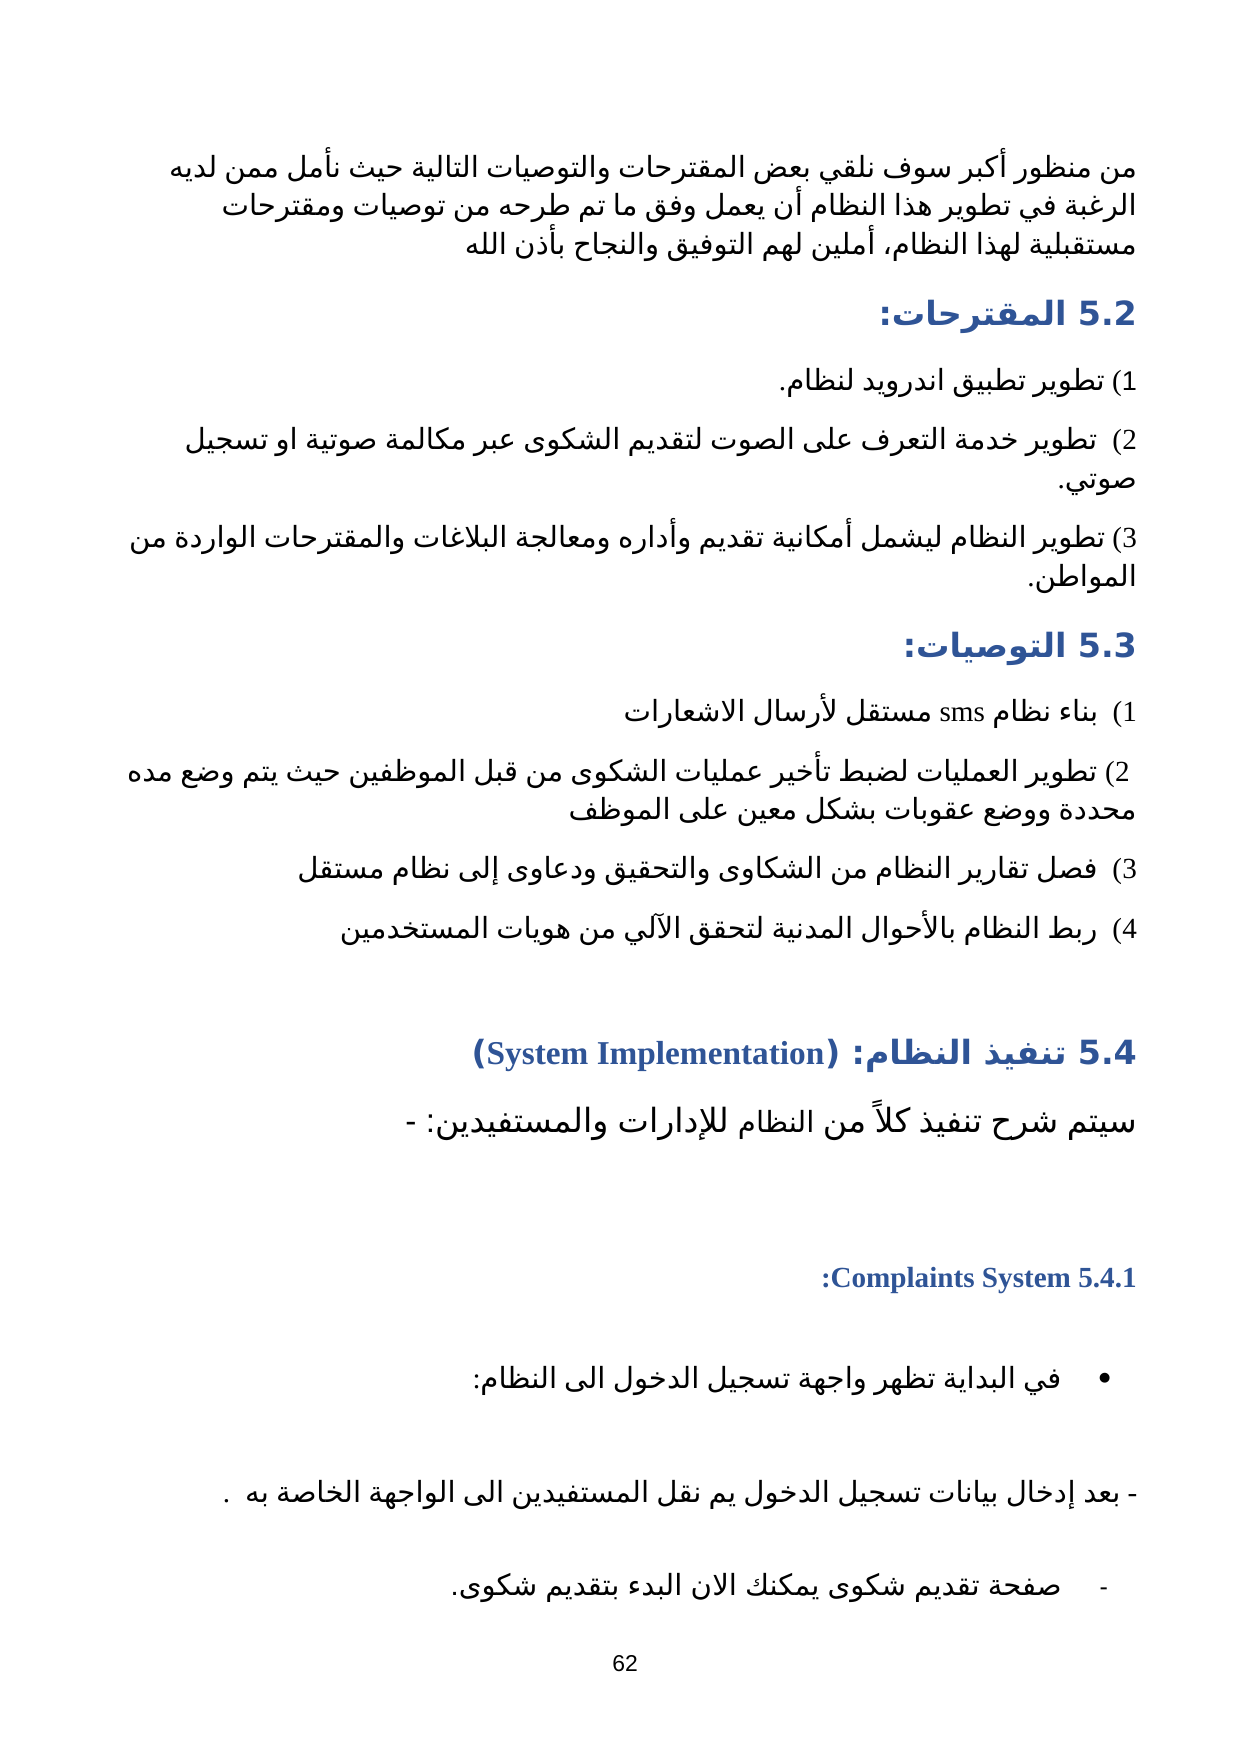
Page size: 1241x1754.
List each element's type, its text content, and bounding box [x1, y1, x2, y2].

subtitle 5.4 تنفيذ النظام: (System Implementation) [112, 1033, 1137, 1072]
subtitle 5.3 التوصيات: [112, 626, 1137, 665]
list صفحة تقديم شكوى يمكنك الان البدء بتقديم شكوى. [112, 1568, 1099, 1601]
text 2) تطوير خدمة التعرف على الصوت لتقديم الشكوى عبر مكالمة صوتية او تسجيل صوتي. [112, 422, 1137, 494]
text 3) تطوير النظام ليشمل أمكانية تقديم وأداره ومعالجة البلاغات والمقترحات الواردة من المواطن. [112, 520, 1137, 592]
text سيتم شرح تنفيذ كلاً من النظام للإدارات والمستفيدين: - [112, 1101, 1137, 1140]
text . بعد إدخال بيانات تسجيل الدخول يم نقل المستفيدين الى الواجهة الخاصة به - [150, 1475, 1137, 1508]
subtitle Complaints System 5.4.1: [112, 1260, 1137, 1293]
text 4) ربط النظام بالأحوال المدنية لتحقق الآلي من هويات المستخدمين [112, 911, 1137, 944]
text 1) بناء نظام sms مستقل لأرسال الاشعارات [112, 694, 1137, 728]
subtitle 5.2 المقترحات: [112, 295, 1137, 334]
text 2) تطوير العمليات لضبط تأخير عمليات الشكوى من قبل الموظفين حيث يتم وضع مده محددة ووضع عقوبات بشكل معين على الموظف [112, 754, 1137, 826]
text 3) فصل تقارير النظام من الشكاوى والتحقيق ودعاوى إلى نظام مستقل [112, 852, 1137, 885]
text 1) تطوير تطبيق اندرويد لنظام. [112, 363, 1137, 396]
list في البداية تظهر واجهة تسجيل الدخول الى النظام: [112, 1361, 1099, 1394]
text من منظور أكبر سوف نلقي بعض المقترحات والتوصيات التالية حيث نأمل ممن لديه الرغبة في تطوير هذا النظام أن يعمل وفق ما تم طرحه من توصيات ومقترحات مستقبلية لهذا النظام، أملين لهم التوفيق والنجاح بأذن الله [112, 150, 1137, 261]
